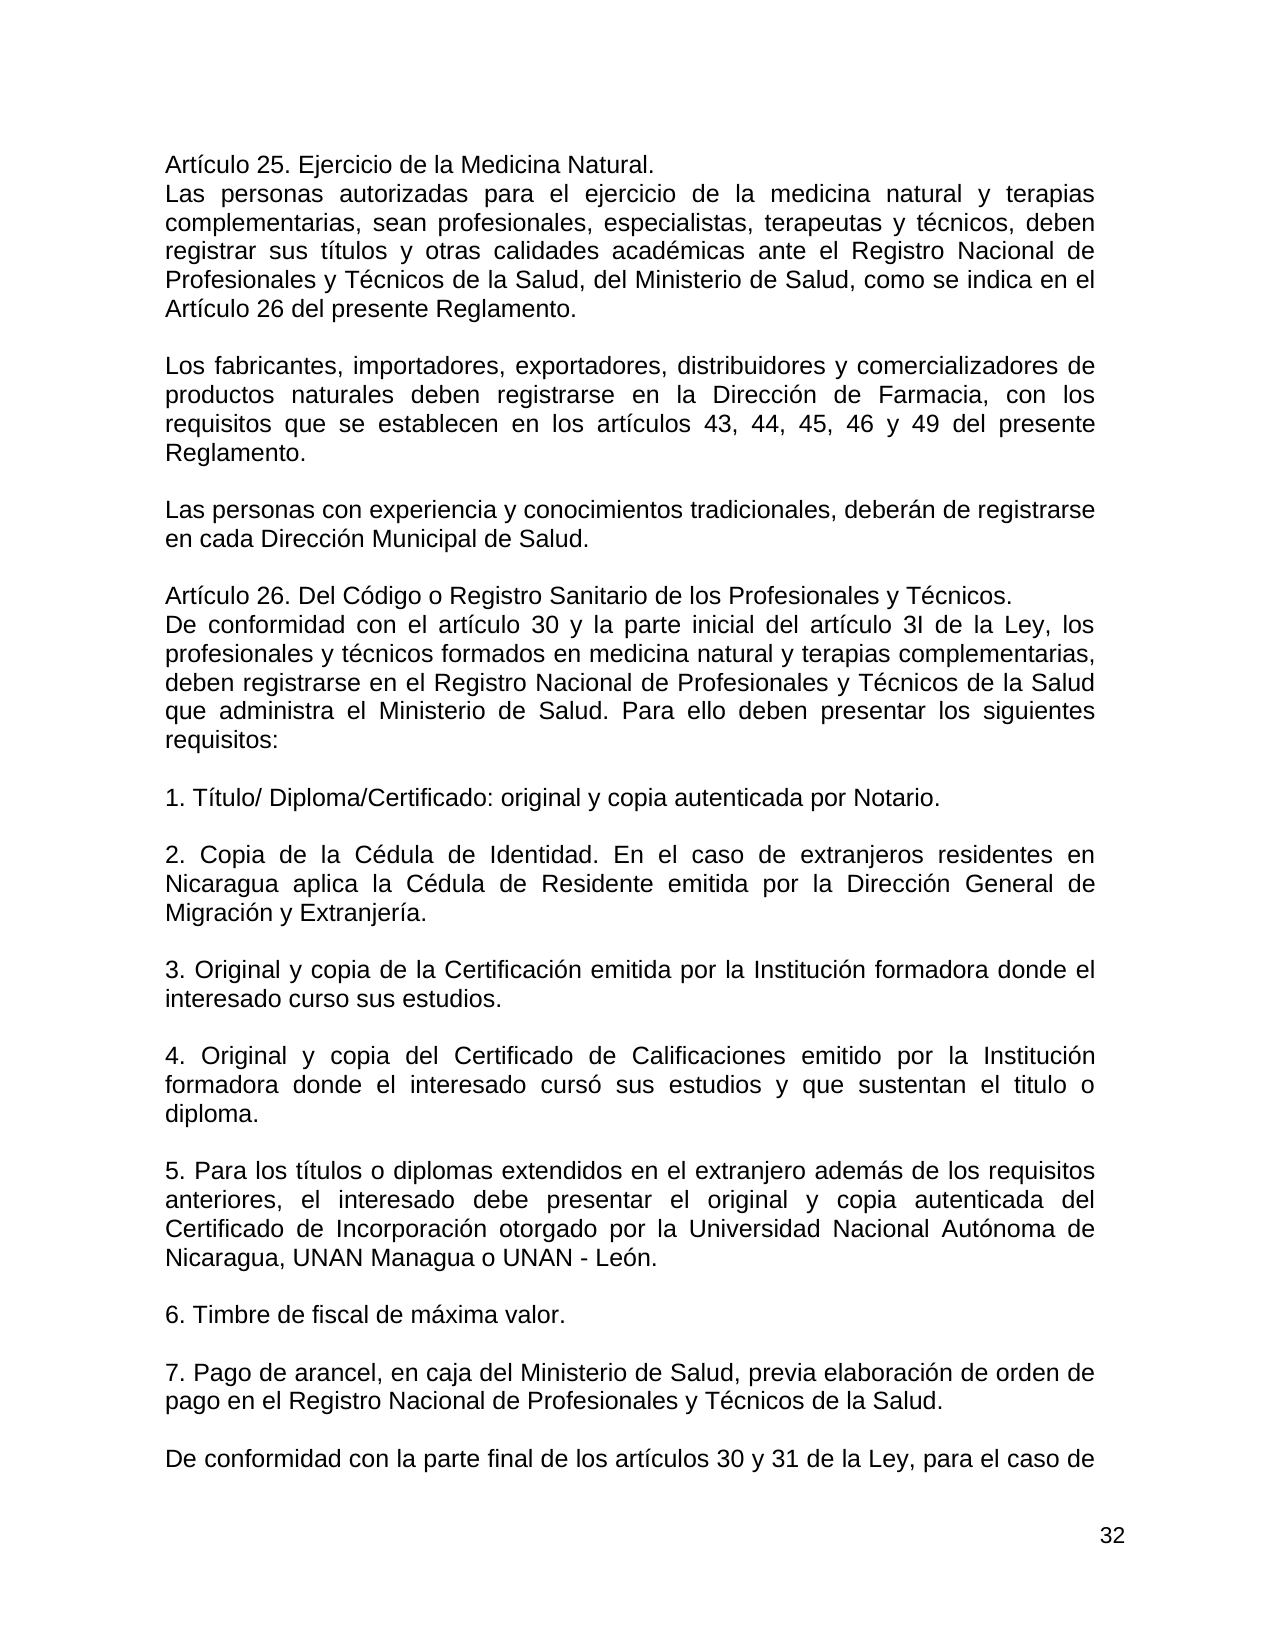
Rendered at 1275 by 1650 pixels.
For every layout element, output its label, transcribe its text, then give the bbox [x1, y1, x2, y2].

text 4. Original y copia del Certificado de Calificaciones emitido por la Institución formadora donde el interesado cursó sus estudios y que sustentan el titulo o diploma. [165, 1041, 1097, 1127]
text De conformidad con el artículo 30 y la parte inicial del artículo 3I de la Ley, los profesionales y técnicos formados en medicina natural y terapias complementarias, deben registrarse en el Registro Nacional de Profesionales y Técnicos de la Salud que administra el Ministerio de Salud. Para ello deben presentar los siguientes requisitos: [165, 610, 1097, 754]
text Las personas autorizadas para el ejercicio de la medicina natural y terapias complementarias, sean profesionales, especialistas, terapeutas y técnicos, deben registrar sus títulos y otras calidades académicas ante el Registro Nacional de Profesionales y Técnicos de la Salud, del Ministerio de Salud, como se indica en el Artículo 26 del presente Reglamento. [165, 179, 1097, 322]
text 5. Para los títulos o diplomas extendidos en el extranjero además de los requisitos anteriores, el interesado debe presentar el original y copia autenticada del Certificado de Incorporación otorgado por la Universidad Nacional Autónoma de Nicaragua, UNAN ­Managua o UNAN - León. [165, 1156, 1097, 1271]
text 7. Pago de arancel, en caja del Ministerio de Salud, previa elaboración de orden de pago en el Registro Nacional de Profesionales y Técnicos de la Salud. [165, 1357, 1097, 1415]
text 2. Copia de la Cédula de Identidad. En el caso de extranjeros residentes en Nicaragua aplica la Cédula de Residente emitida por la Dirección General de Migración y Extranjería. [165, 840, 1097, 926]
text 6. Timbre de fiscal de máxima valor. [165, 1300, 1097, 1329]
text Las personas con experiencia y conocimientos tradicionales, deberán de registrarse en cada Dirección Municipal de Salud. [165, 495, 1097, 552]
text Los fabricantes, importadores, exportadores, distribuidores y comercializadores de productos naturales deben registrarse en la Dirección de Farmacia, con los requisitos que se establecen en los artículos 43, 44, 45, 46 y 49 del presente Reglamento. [165, 351, 1097, 466]
text 3. Original y copia de la Certificación emitida por la Institución formadora donde el interesado curso sus estudios. [165, 955, 1097, 1012]
text 1. Título/ Diploma/Certificado: original y copia autenticada por Notario. [165, 782, 1097, 811]
text Artículo 26. Del Código o Registro Sanitario de los Profesionales y Técnicos. [165, 581, 1097, 610]
text Artículo 25. Ejercicio de la Medicina Natural. [165, 150, 1097, 179]
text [165, 1444, 1097, 1472]
